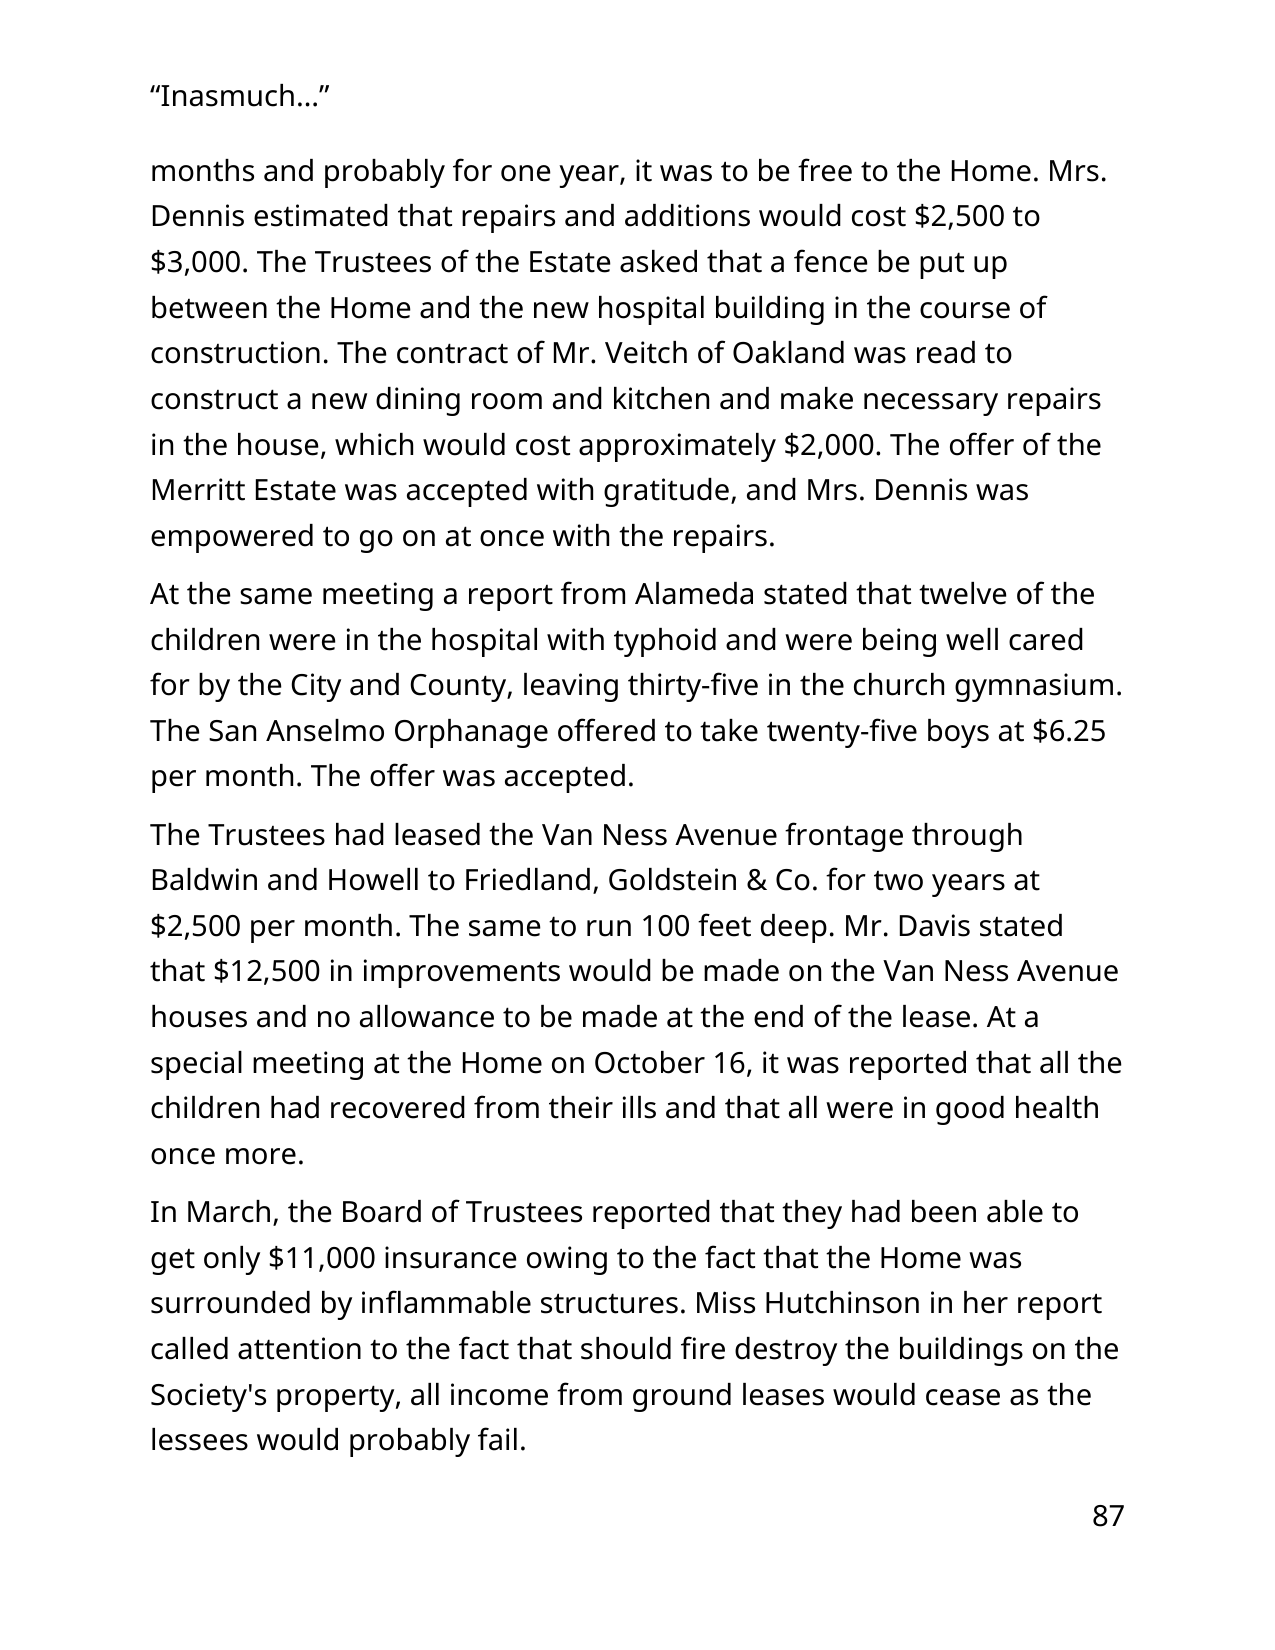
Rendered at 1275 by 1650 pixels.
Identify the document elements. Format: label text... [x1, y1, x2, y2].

text At the same meeting a report from Alameda stated that twelve of the children were in the hospital with typhoid and were being well cared for by the City and County, leaving thirty-five in the church gymnasium. The San Anselmo Orphanage offered to take twenty-five boys at $6.25 per month. The offer was accepted. [150, 573, 1125, 795]
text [150, 150, 1125, 555]
text The Trustees had leased the Van Ness Avenue frontage through Baldwin and Howell to Friedland, Goldstein & Co. for two years at $2,500 per month. The same to run 100 feet deep. Mr. Davis stated that $12,500 in improvements would be made on the Van Ness Avenue houses and no allowance to be made at the end of the lease. At a special meeting at the Home on October 16, it was reported that all the children had recovered from their ills and that all were in good health once more. [150, 814, 1125, 1173]
text In March, the Board of Trustees reported that they had been able to get only $11,000 insurance owing to the fact that the Home was surrounded by inflammable structures. Miss Hutchinson in her report called attention to the fact that should fire destroy the buildings on the Society's property, all income from ground leases would cease as the lessees would probably fail. [150, 1191, 1125, 1459]
